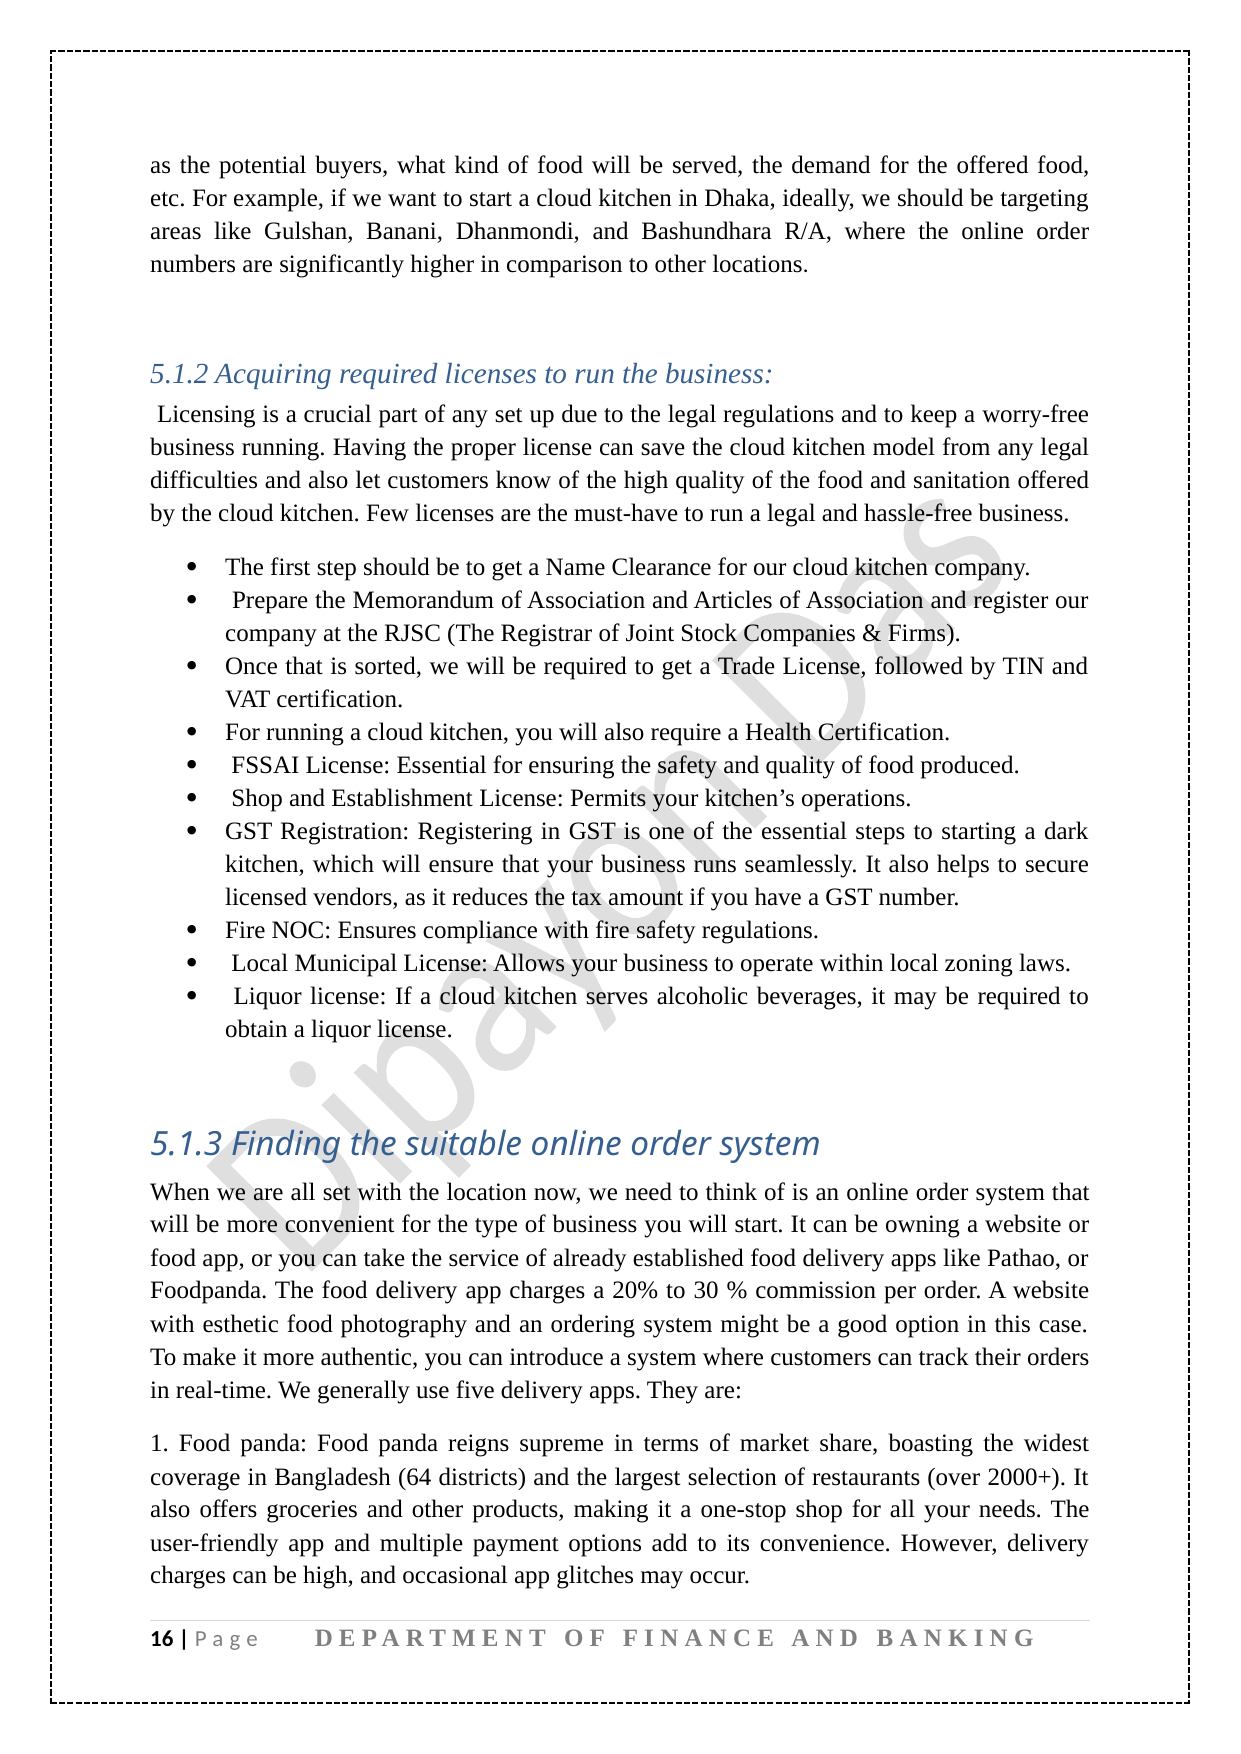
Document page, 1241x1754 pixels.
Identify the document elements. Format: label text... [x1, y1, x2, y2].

subtitle 5.1.2 Acquiring required licenses to run the business: [150, 356, 1090, 390]
list Once that is sorted, we will be required to get a Trade License, followed by TIN and VAT certification. [187, 651, 1090, 713]
list Liquor license: If a cloud kitchen serves alcoholic beverages, it may be required to obtain a liquor license. [187, 981, 1090, 1043]
list GST Registration: Registering in GST is one of the essential steps to starting a dark kitchen, which will ensure that your business runs seamlessly. It also helps to secure licensed vendors, as it reduces the tax amount if you have a GST number. [187, 816, 1090, 911]
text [150, 150, 1090, 278]
list The first step should be to get a Name Clearance for our cloud kitchen company. [187, 552, 1090, 581]
subtitle 5.1.3 Finding the suitable online order system [150, 1120, 1090, 1166]
text Licensing is a crucial part of any set up due to the legal regulations and to keep a worry-free business running. Having the proper license can save the cloud kitchen model from any legal difficulties and also let customers know of the high quality of the food and sanitation offered by the cloud kitchen. Few licenses are the must-have to run a legal and hassle-free business. [150, 399, 1090, 527]
text 1. Food panda: Food panda reigns supreme in terms of market share, boasting the widest coverage in Bangladesh (64 districts) and the largest selection of restaurants (over 2000+). It also offers groceries and other products, making it a one-stop shop for all your needs. The user-friendly app and multiple payment options add to its convenience. However, delivery charges can be high, and occasional app glitches may occur. [150, 1428, 1090, 1589]
list FSSAI License: Essential for ensuring the safety and quality of food produced. [187, 750, 1090, 779]
list Local Municipal License: Allows your business to operate within local zoning laws. [187, 948, 1090, 977]
list For running a cloud kitchen, you will also require a Health Certification. [187, 717, 1090, 746]
list Fire NOC: Ensures compliance with fire safety regulations. [187, 915, 1090, 944]
list Shop and Establishment License: Permits your kitchen’s operations. [187, 783, 1090, 812]
text When we are all set with the location now, we need to think of is an online order system that will be more convenient for the type of business you will start. It can be owning a website or food app, or you can take the service of already established food delivery apps like Pathao, or Foodpanda. The food delivery app charges a 20% to 30 % commission per order. A website with esthetic food photography and an ordering system might be a good option in this case. To make it more authentic, you can introduce a system where customers can track their orders in real-time. We generally use five delivery apps. They are: [150, 1177, 1090, 1403]
list Prepare the Memorandum of Association and Articles of Association and register our company at the RJSC (The Registrar of Joint Stock Companies & Firms). [187, 585, 1090, 647]
